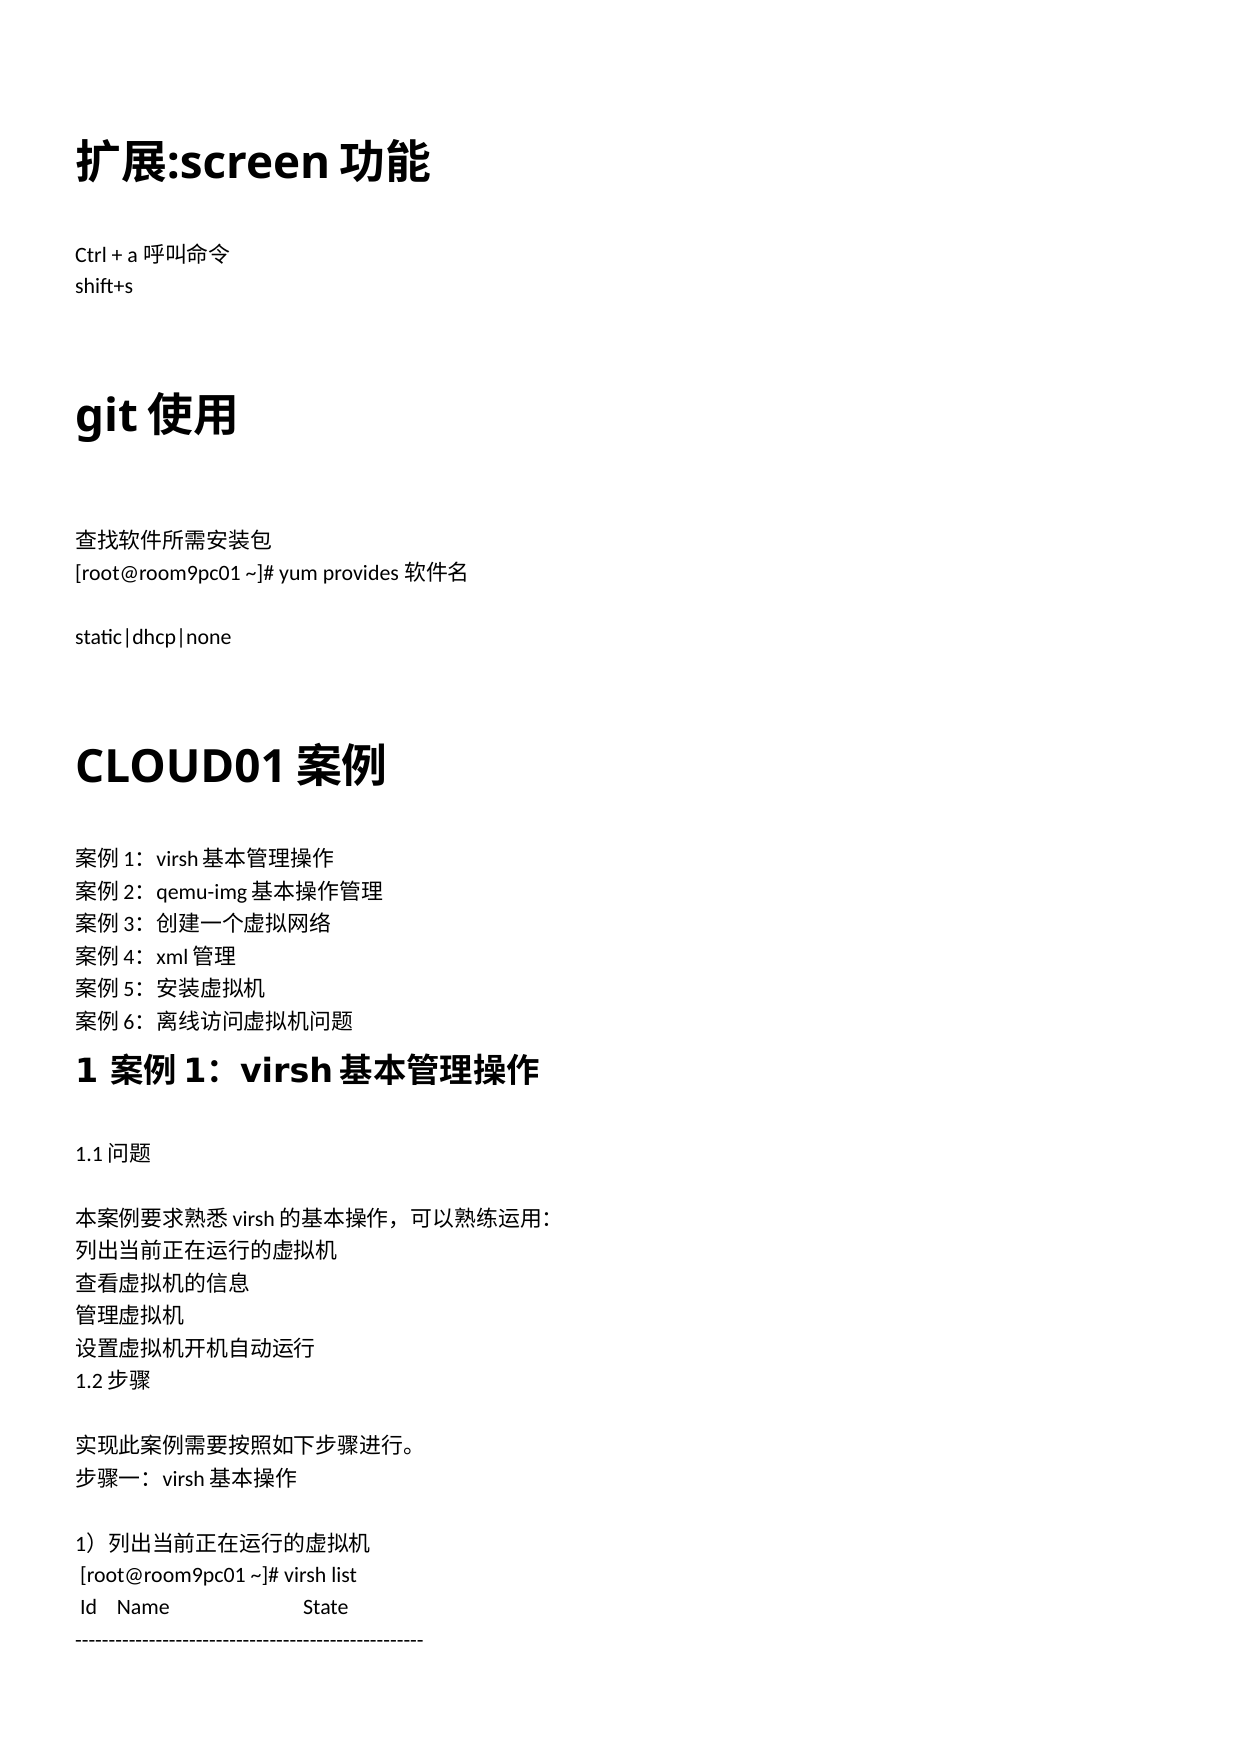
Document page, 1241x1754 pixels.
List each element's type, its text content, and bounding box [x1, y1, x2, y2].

text 查找软件所需安装包 [75, 522, 1165, 555]
text 案例4：xml管理 [75, 938, 1165, 971]
text [root@room9pc01 ~]# yum provides 软件名 [75, 555, 1165, 587]
text Ctrl + a 呼叫命令 [75, 237, 1165, 269]
text ---------------------------------------------------- [75, 1623, 1165, 1655]
text 案例1：virsh基本管理操作 [75, 841, 1165, 873]
text 设置虚拟机开机自动运行 [75, 1330, 1165, 1363]
text 实现此案例需要按照如下步骤进行。 [75, 1428, 1165, 1460]
text 案例2：qemu-img基本操作管理 [75, 873, 1165, 906]
text Id Name State [75, 1590, 1165, 1623]
text 案例6：离线访问虚拟机问题 [75, 1003, 1165, 1036]
text 列出当前正在运行的虚拟机 [75, 1233, 1165, 1265]
subtitle 扩展:screen功能 [75, 110, 1165, 207]
text 1.2 步骤 [75, 1363, 1165, 1395]
subtitle 1 案例1：virsh基本管理操作 [75, 1036, 1165, 1101]
subtitle CLOUD01案例 [75, 714, 1165, 812]
text 查看虚拟机的信息 [75, 1265, 1165, 1298]
text shift+s [75, 269, 1165, 302]
text 1.1 问题 [75, 1135, 1165, 1168]
text 本案例要求熟悉virsh的基本操作，可以熟练运用： [75, 1200, 1165, 1233]
text 步骤一：virsh基本操作 [75, 1460, 1165, 1493]
text 案例3：创建一个虚拟网络 [75, 906, 1165, 938]
text 管理虚拟机 [75, 1298, 1165, 1330]
text [root@room9pc01 ~]# virsh list [75, 1558, 1165, 1590]
text 案例5：安装虚拟机 [75, 971, 1165, 1003]
text static|dhcp|none [75, 620, 1165, 652]
text 1）列出当前正在运行的虚拟机 [75, 1525, 1165, 1558]
subtitle git使用 [75, 363, 1165, 461]
